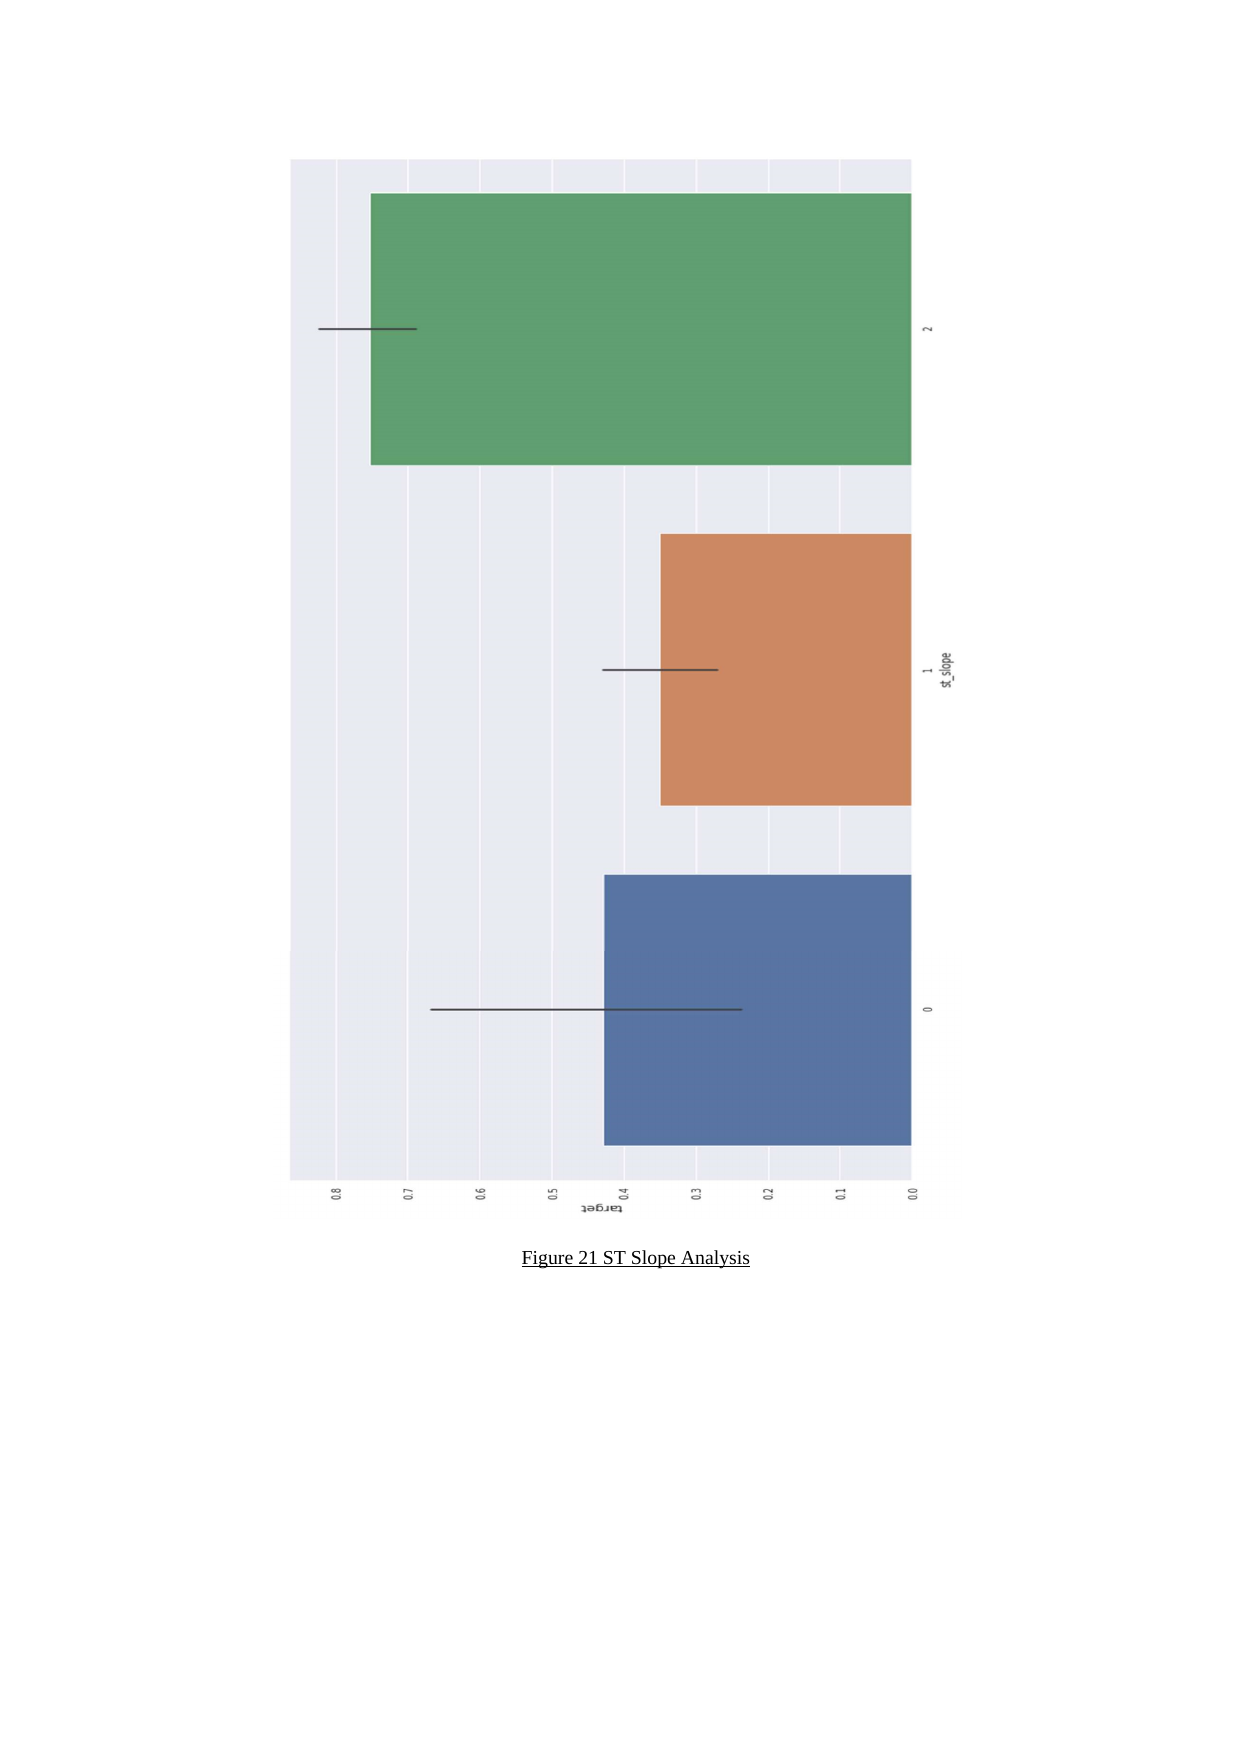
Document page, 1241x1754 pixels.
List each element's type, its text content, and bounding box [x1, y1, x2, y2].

picture [273, 149, 962, 1219]
text Figure 21 ST Slope Analysis [521, 1246, 1092, 1269]
